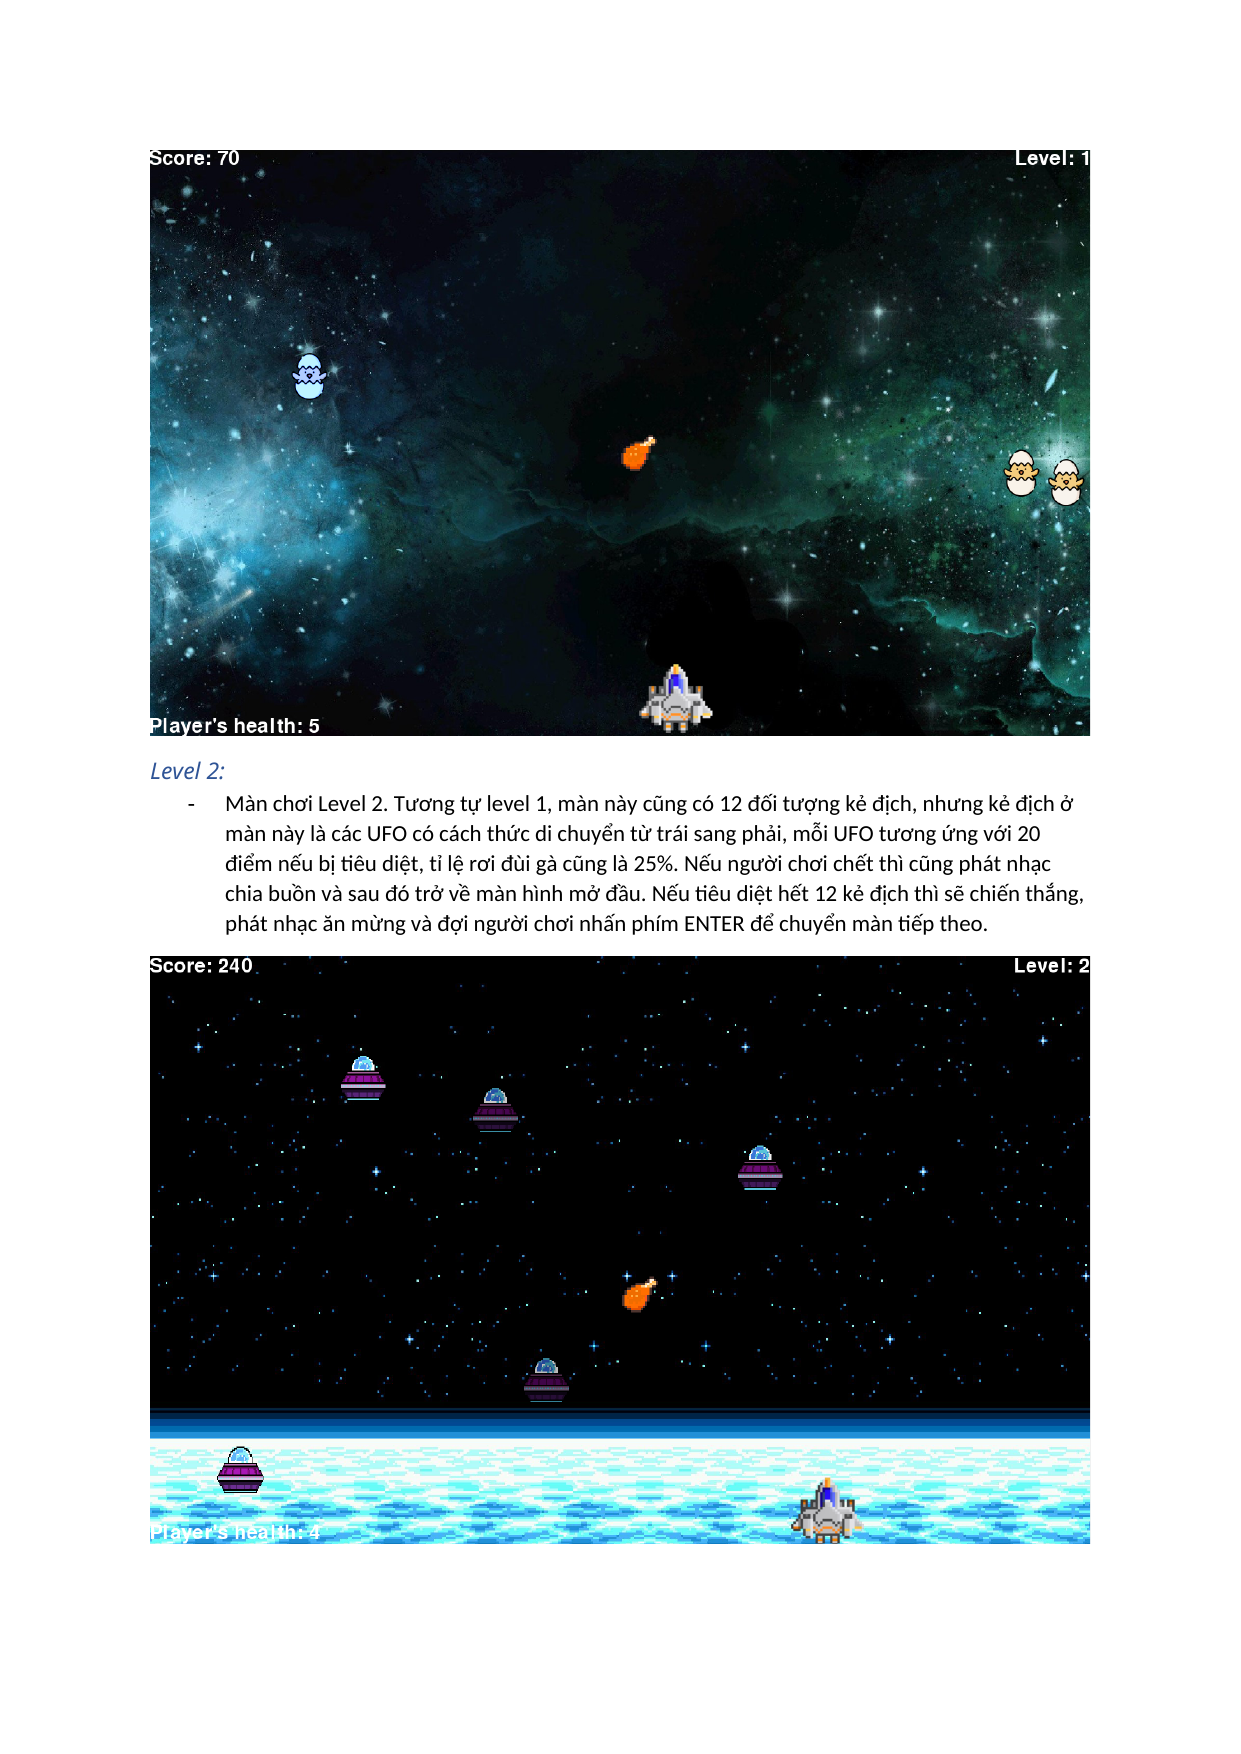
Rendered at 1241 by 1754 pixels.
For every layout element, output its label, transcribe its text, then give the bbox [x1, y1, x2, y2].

picture [150, 956, 1091, 1544]
picture [150, 150, 1091, 736]
list Màn chơi Level 2. Tương tự level 1, màn này cũng có 12 đối tượng kẻ địch, nhưng kẻ địch ở màn này là các UFO có cách thức di chuyển từ trái sang phải, mỗi UFO tương ứng với 20 điểm nếu bị tiêu diệt, tỉ lệ rơi đùi gà cũng là 25%. Nếu người chơi chết thì cũng phát nhạc chia buồn và sau đó trở về màn hình mở đầu. Nếu tiêu diệt hết 12 kẻ địch thì sẽ chiến thắng, phát nhạc ăn mừng và đợi người chơi nhấn phím ENTER để chuyển màn tiếp theo. [187, 789, 1090, 937]
subtitle Level 2: [150, 755, 1090, 786]
